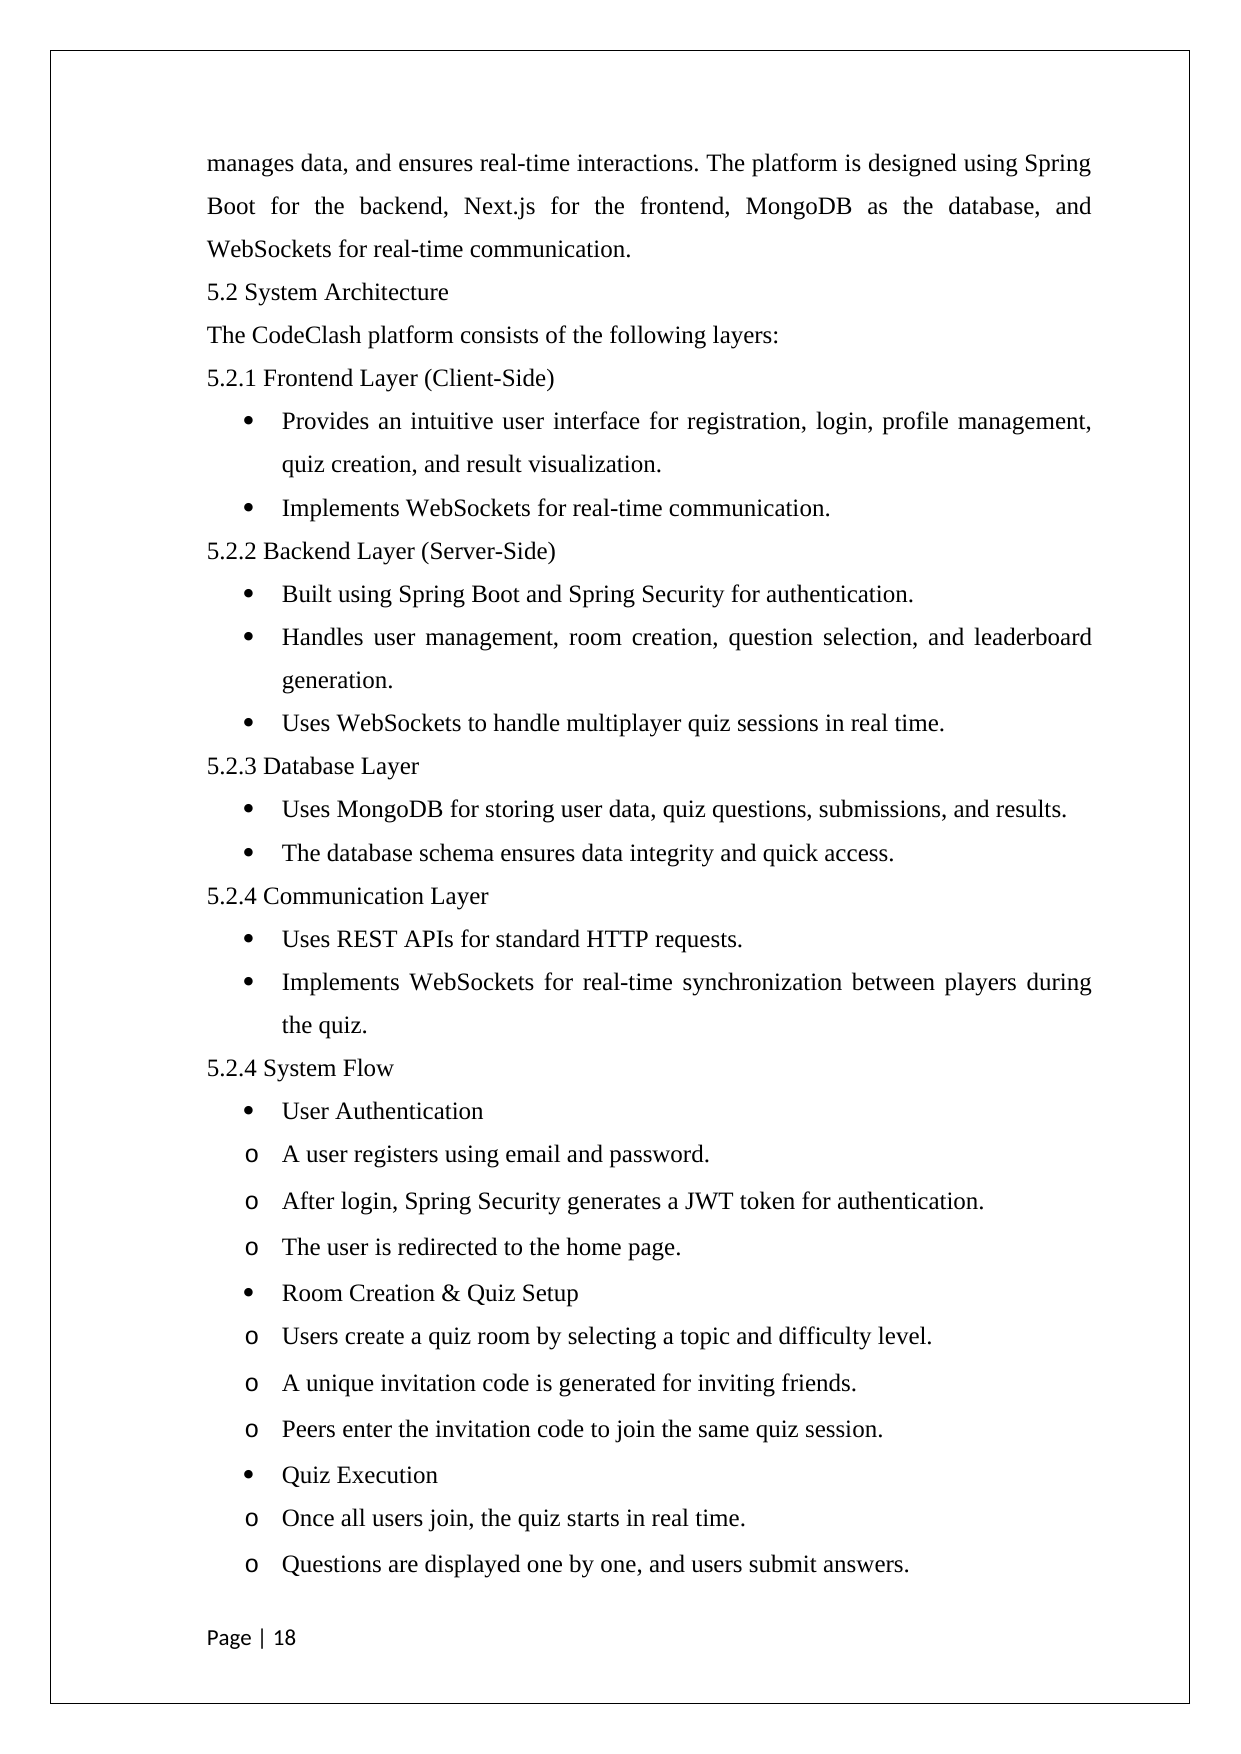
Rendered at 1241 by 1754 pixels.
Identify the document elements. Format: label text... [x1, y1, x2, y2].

list Users create a quiz room by selecting a topic and difficulty level. [244, 1321, 1093, 1352]
list Provides an intuitive user interface for registration, login, profile management, quiz creation, and result visualization. [244, 406, 1093, 478]
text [207, 148, 1093, 263]
text 5.2 System Architecture [207, 277, 1093, 306]
text 5.2.2 Backend Layer (Server-Side) [207, 536, 1093, 564]
list Room Creation & Quiz Setup [244, 1278, 1093, 1307]
list Peers enter the invitation code to join the same quiz session. [244, 1414, 1093, 1445]
list The user is redirected to the home page. [244, 1232, 1093, 1263]
list Built using Spring Boot and Spring Security for authentication. [244, 579, 1093, 608]
list Handles user management, room creation, question selection, and leaderboard generation. [244, 622, 1093, 694]
list Uses REST APIs for standard HTTP requests. [244, 924, 1093, 953]
text 5.2.1 Frontend Layer (Client-Side) [207, 363, 1093, 392]
list A unique invitation code is generated for inviting friends. [244, 1368, 1093, 1398]
list Implements WebSockets for real-time communication. [244, 493, 1093, 521]
list Questions are displayed one by one, and users submit answers. [244, 1549, 1093, 1580]
list A user registers using email and password. [244, 1139, 1093, 1170]
list Once all users join, the quiz starts in real time. [244, 1503, 1093, 1534]
text 5.2.3 Database Layer [207, 751, 1093, 780]
text 5.2.4 Communication Layer [207, 881, 1093, 909]
text The CodeClash platform consists of the following layers: [207, 320, 1093, 349]
list Implements WebSockets for real-time synchronization between players during the quiz. [244, 967, 1093, 1039]
list Uses MongoDB for storing user data, quiz questions, submissions, and results. [244, 794, 1093, 823]
list Quiz Execution [244, 1460, 1093, 1489]
list Uses WebSockets to handle multiplayer quiz sessions in real time. [244, 708, 1093, 737]
text 5.2.4 System Flow [207, 1053, 1093, 1082]
list User Authentication [244, 1096, 1093, 1125]
list The database schema ensures data integrity and quick access. [244, 838, 1093, 866]
list After login, Spring Security generates a JWT token for authentication. [244, 1186, 1093, 1217]
